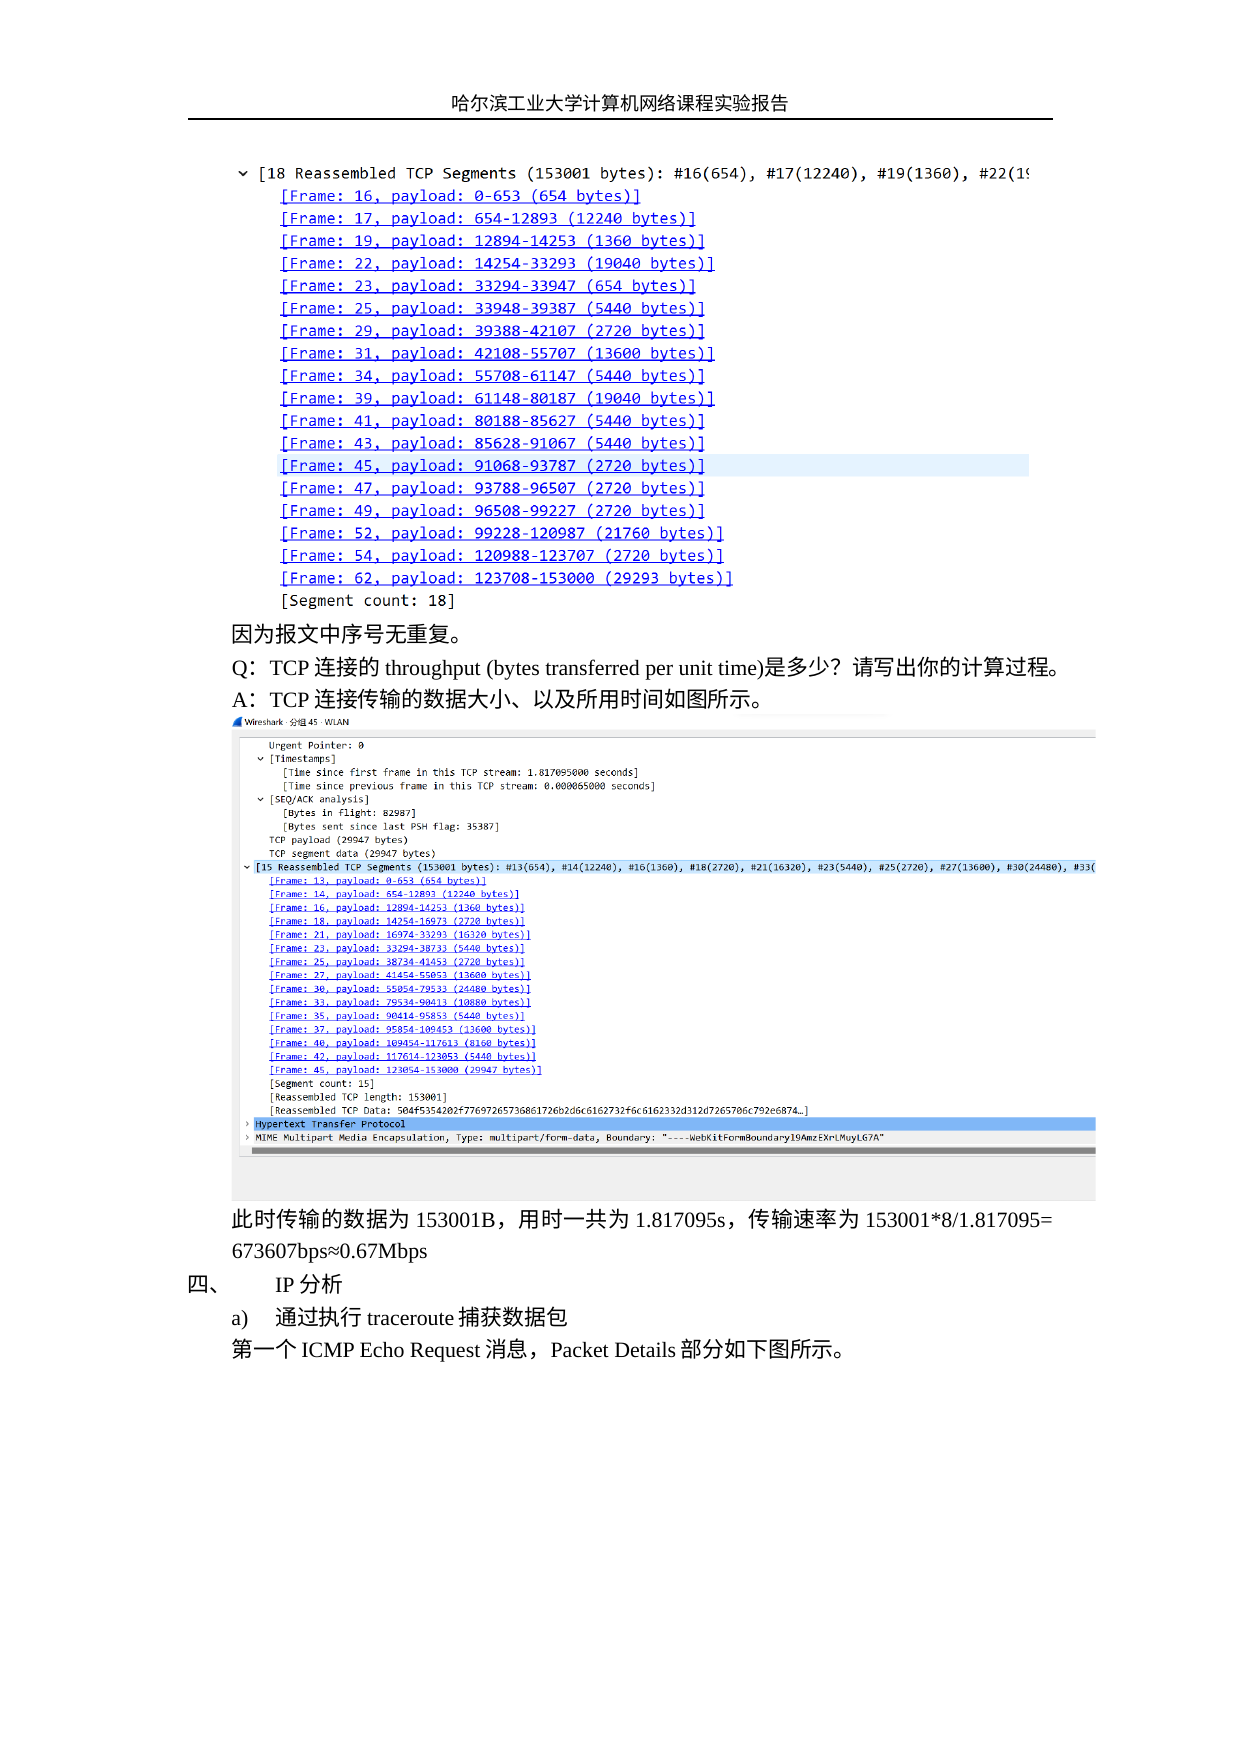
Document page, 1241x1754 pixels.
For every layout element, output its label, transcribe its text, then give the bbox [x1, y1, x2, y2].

text A：TCP连接传输的数据大小、以及所用时间如图所示。 [232, 682, 1053, 714]
list IP分析 [187, 1267, 1053, 1299]
list 通过执行traceroute捕获数据包 [231, 1299, 1053, 1332]
text Q：TCP 连接的 throughput (bytes transferred per unit time)是多少？请写出你的计算过程。 [232, 649, 1053, 682]
picture [231, 714, 1096, 1201]
text 因为报文中序号无重复。 [232, 617, 1053, 649]
text 此时传输的数据为153001B，用时一共为1.817095s，传输速率为153001*8/1.817095= 673607bps≈0.67Mbps [232, 1202, 1053, 1267]
text 第一个ICMP Echo Request消息，Packet Details部分如下图所示。 [231, 1332, 1053, 1364]
picture [231, 162, 1029, 610]
